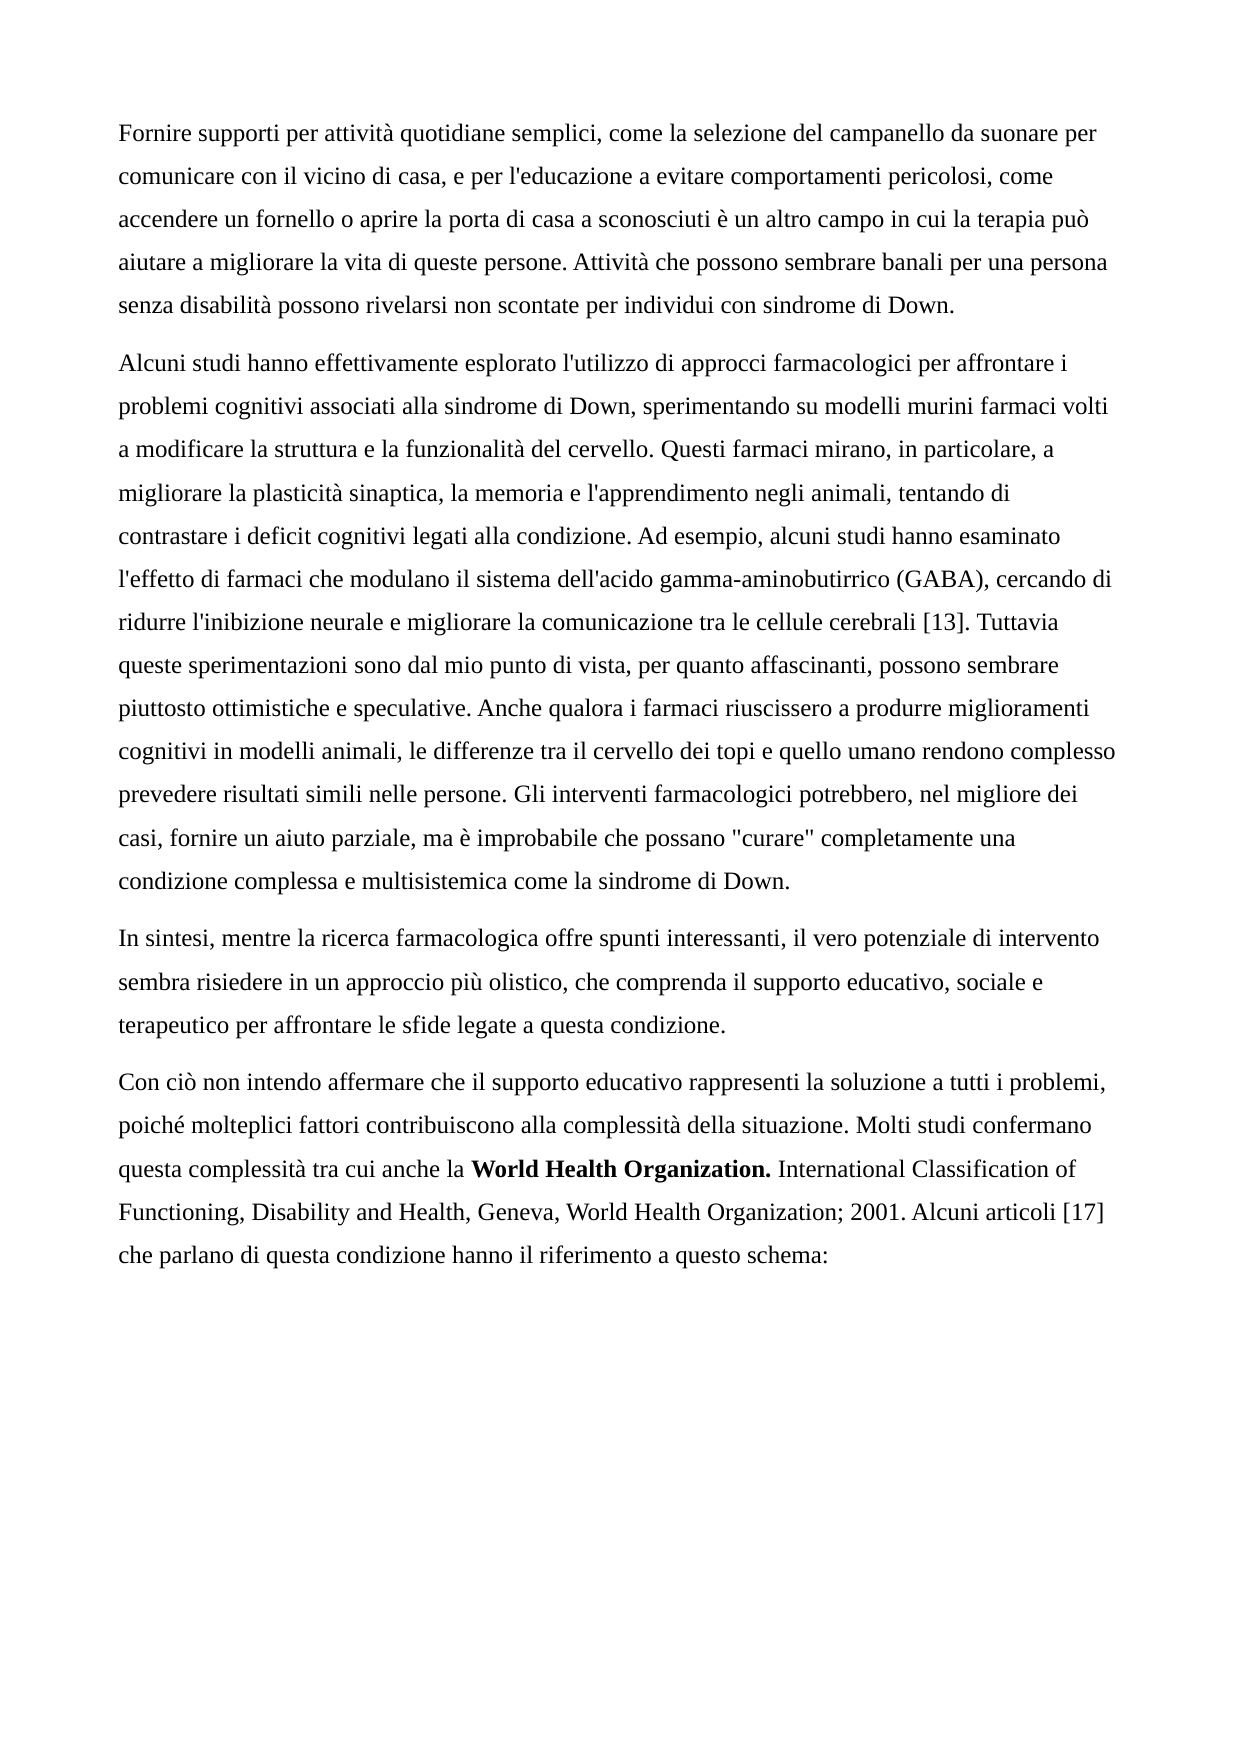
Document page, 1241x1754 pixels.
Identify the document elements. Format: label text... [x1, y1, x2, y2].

text Alcuni studi hanno effettivamente esplorato l'utilizzo di approcci farmacologici per affrontare i problemi cognitivi associati alla sindrome di Down, sperimentando su modelli murini farmaci volti a modificare la struttura e la funzionalità del cervello. Questi farmaci mirano, in particolare, a migliorare la plasticità sinaptica, la memoria e l'apprendimento negli animali, tentando di contrastare i deficit cognitivi legati alla condizione. Ad esempio, alcuni studi hanno esaminato l'effetto di farmaci che modulano il sistema dell'acido gamma-aminobutirrico (GABA), cercando di ridurre l'inibizione neurale e migliorare la comunicazione tra le cellule cerebrali [13]. Tuttavia queste sperimentazioni sono dal mio punto di vista, per quanto affascinanti, possono sembrare piuttosto ottimistiche e speculative. Anche qualora i farmaci riuscissero a produrre miglioramenti cognitivi in modelli animali, le differenze tra il cervello dei topi e quello umano rendono complesso prevedere risultati simili nelle persone. Gli interventi farmacologici potrebbero, nel migliore dei casi, fornire un aiuto parziale, ma è improbabile che possano "curare" completamente una condizione complessa e multisistemica come la sindrome di Down. [118, 348, 1122, 894]
text Con ciò non intendo affermare che il supporto educativo rappresenti la soluzione a tutti i problemi, poiché molteplici fattori contribuiscono alla complessità della situazione. Molti studi confermano questa complessità tra cui anche la World Health Organization. International Classification of Functioning, Disability and Health, Geneva, World Health Organization; 2001. Alcuni articoli [17] che parlano di questa condizione hanno il riferimento a questo schema: [118, 1067, 1122, 1269]
text Fornire supporti per attività quotidiane semplici, come la selezione del campanello da suonare per comunicare con il vicino di casa, e per l'educazione a evitare comportamenti pericolosi, come accendere un fornello o aprire la porta di casa a sconosciuti è un altro campo in cui la terapia può aiutare a migliorare la vita di queste persone. Attività che possono sembrare banali per una persona senza disabilità possono rivelarsi non scontate per individui con sindrome di Down. [118, 118, 1122, 319]
text In sintesi, mentre la ricerca farmacologica offre spunti interessanti, il vero potenziale di intervento sembra risiedere in un approccio più olistico, che comprenda il supporto educativo, sociale e terapeutico per affrontare le sfide legate a questa condizione. [118, 923, 1122, 1038]
